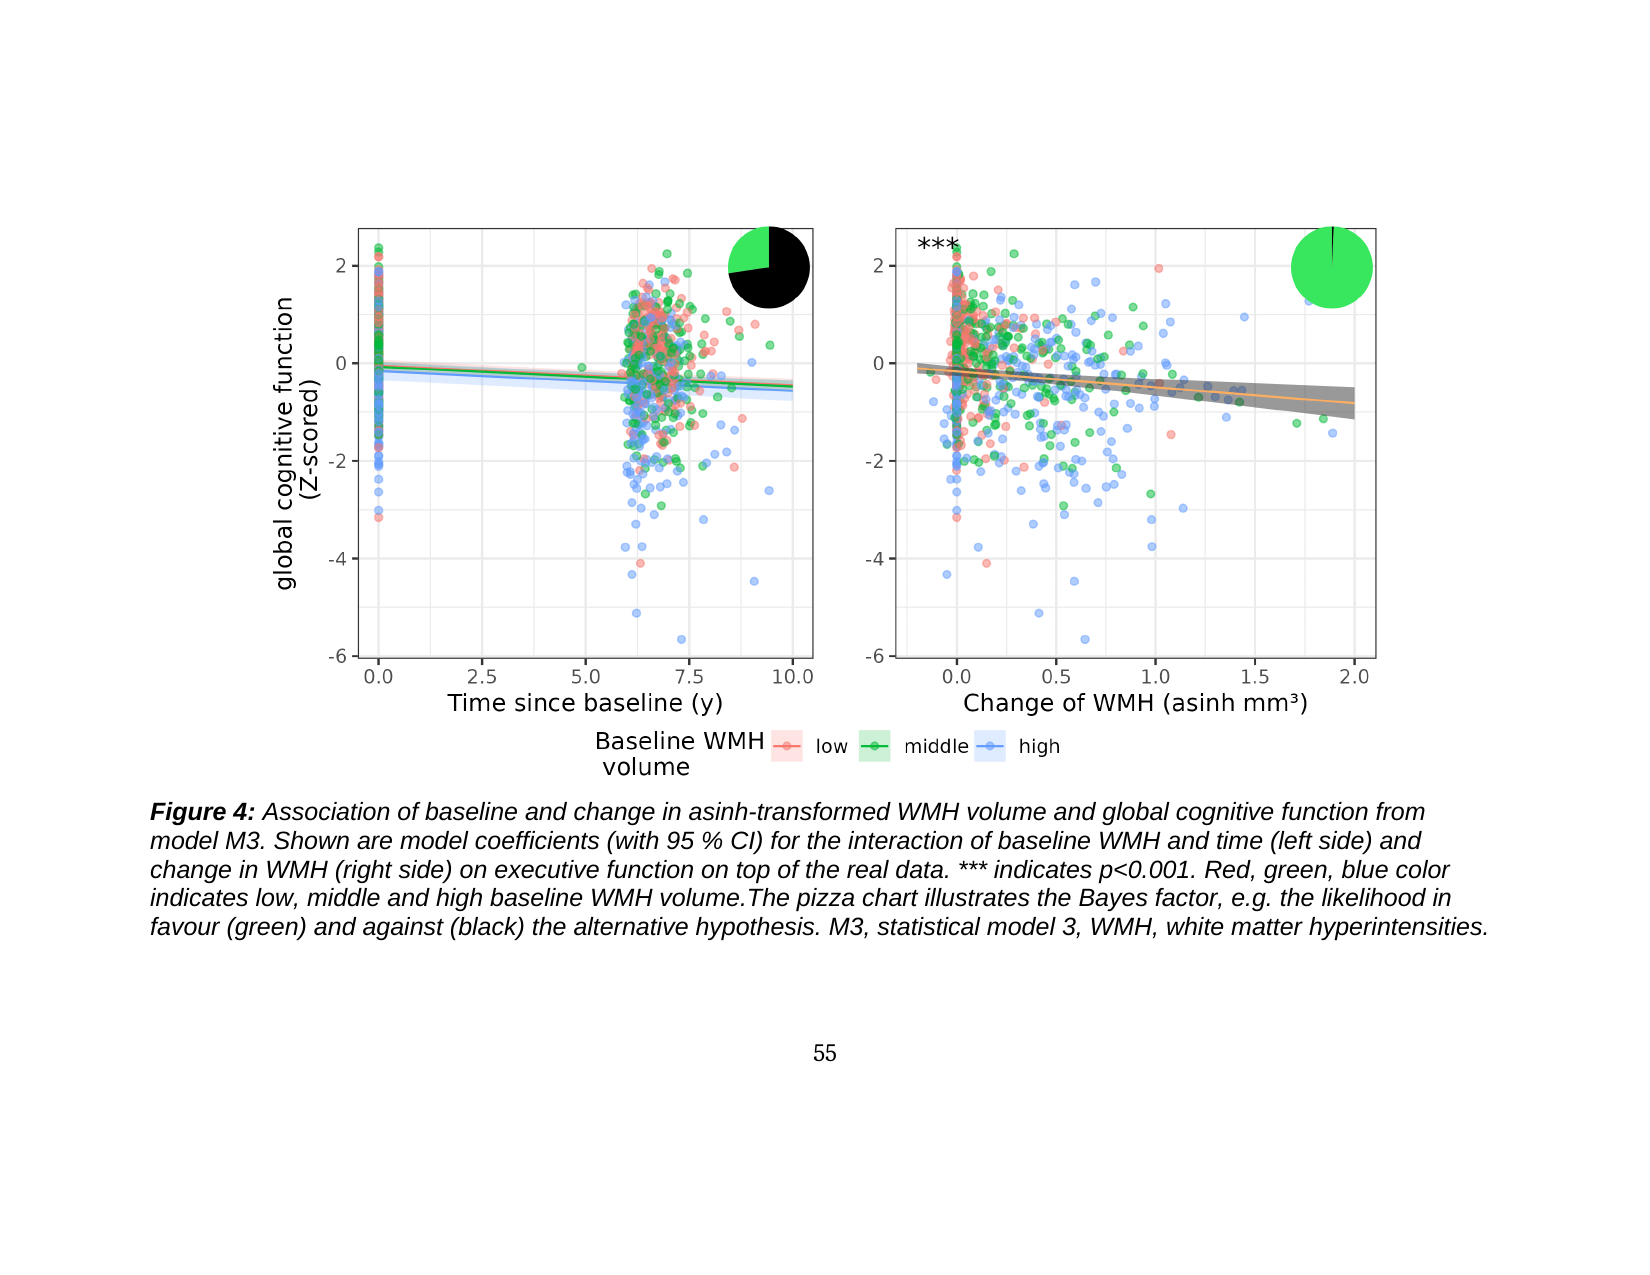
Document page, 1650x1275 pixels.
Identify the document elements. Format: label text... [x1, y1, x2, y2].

picture [262, 216, 1388, 779]
